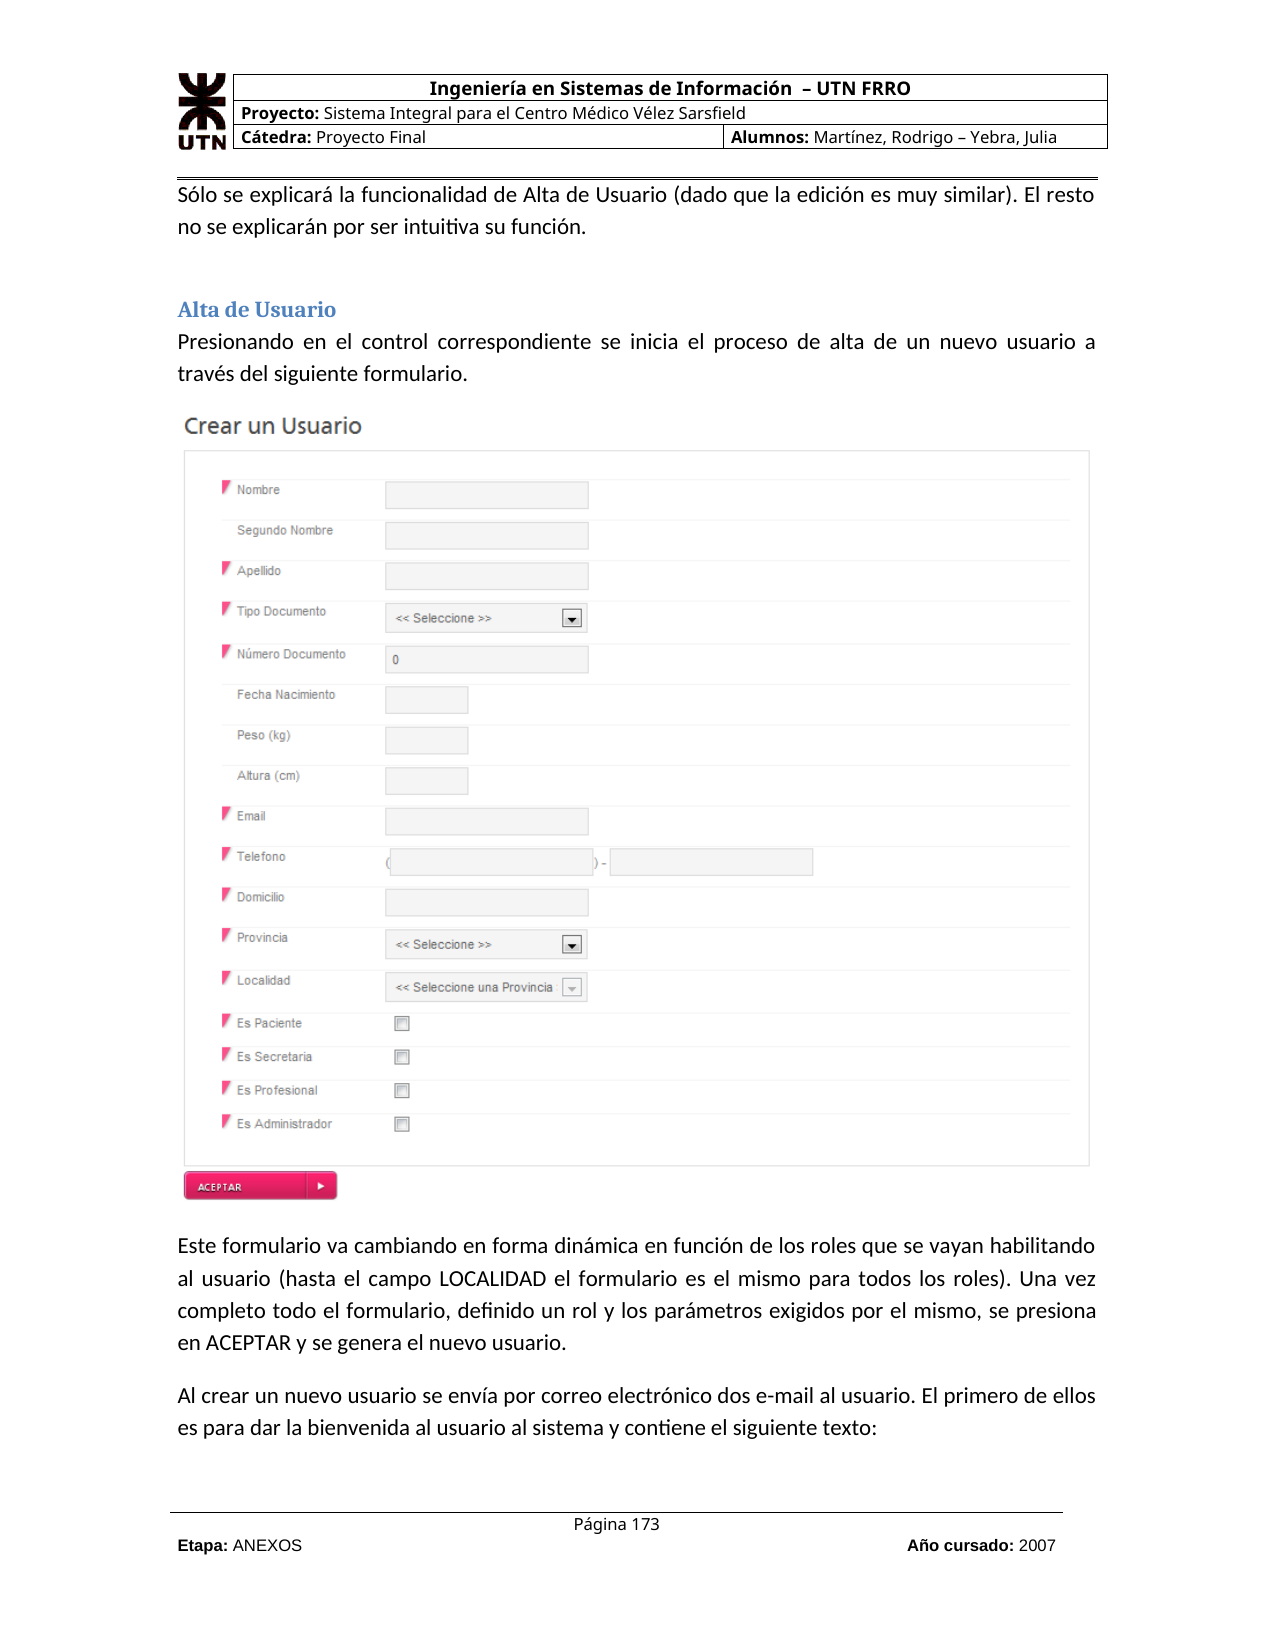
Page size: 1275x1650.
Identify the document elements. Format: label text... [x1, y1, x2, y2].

text Este formulario va cambiando en forma dinámica en función de los roles que se vayan habilitando al usuario (hasta el campo LOCALIDAD el formulario es el mismo para todos los roles). Una vez completo todo el formulario, definido un rol y los parámetros exigidos por el mismo, se presiona en ACEPTAR y se genera el nuevo usuario. [177, 1232, 1098, 1356]
subtitle Alta de Usuario [177, 297, 1098, 323]
picture [177, 412, 1098, 1207]
text Presionando en el control correspondiente se inicia el proceso de alta de un nuevo usuario a través del siguiente formulario. [177, 327, 1098, 387]
list Sólo se explicará la funcionalidad de Alta de Usuario (dado que la edición es muy similar). El resto no se explicarán por ser intuitiva su función. [177, 180, 1098, 240]
picture [177, 73, 226, 150]
text Al crear un nuevo usuario se envía por correo electrónico dos e-mail al usuario. El primero de ellos es para dar la bienvenida al usuario al sistema y contiene el siguiente texto: [177, 1381, 1098, 1441]
